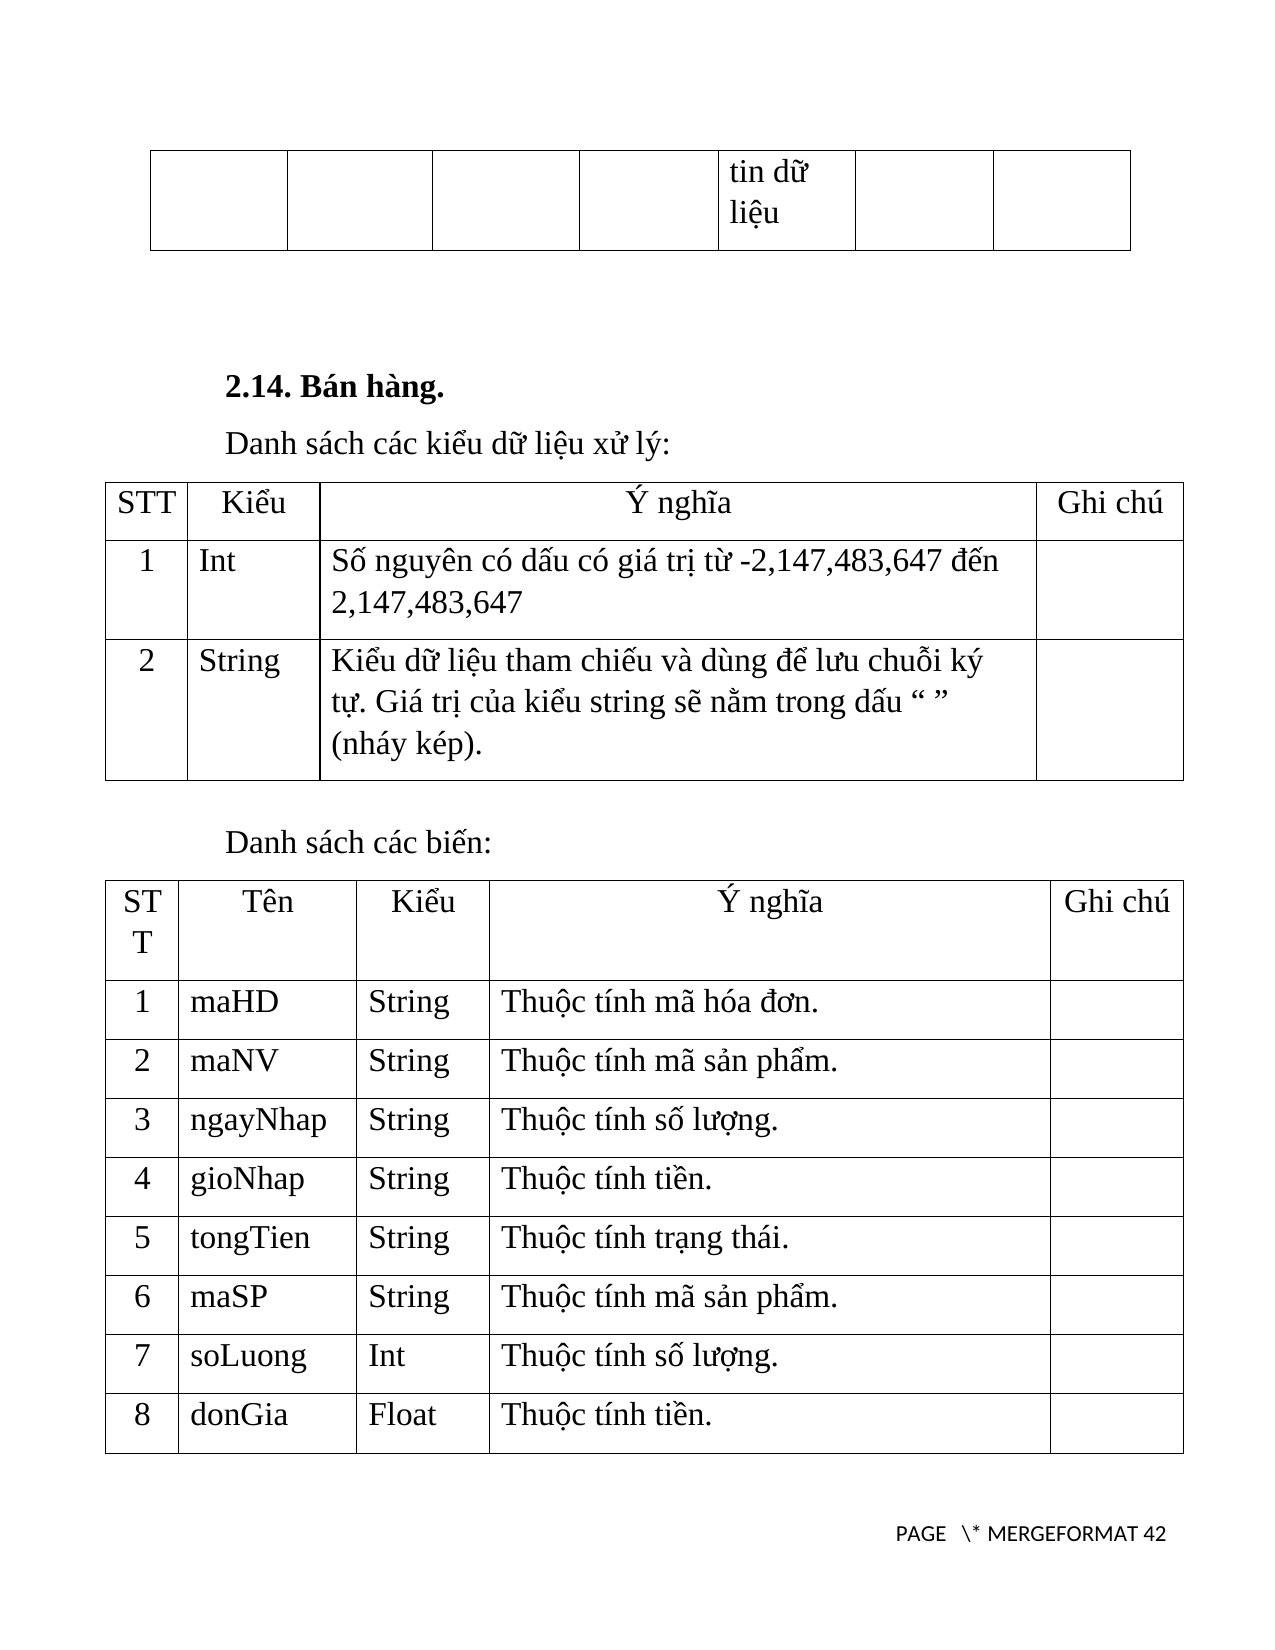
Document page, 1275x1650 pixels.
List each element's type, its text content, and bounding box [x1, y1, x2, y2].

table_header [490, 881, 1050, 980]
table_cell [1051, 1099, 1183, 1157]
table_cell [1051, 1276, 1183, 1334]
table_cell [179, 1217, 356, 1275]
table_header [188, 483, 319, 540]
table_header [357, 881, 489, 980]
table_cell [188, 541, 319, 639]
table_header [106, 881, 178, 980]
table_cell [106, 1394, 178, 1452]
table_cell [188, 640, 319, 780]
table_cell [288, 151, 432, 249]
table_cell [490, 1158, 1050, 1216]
list Bán hàng. [225, 366, 1167, 404]
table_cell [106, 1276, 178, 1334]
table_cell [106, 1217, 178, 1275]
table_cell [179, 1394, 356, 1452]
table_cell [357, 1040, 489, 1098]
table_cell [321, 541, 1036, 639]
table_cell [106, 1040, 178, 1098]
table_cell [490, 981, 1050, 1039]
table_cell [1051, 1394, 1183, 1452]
list Danh sách các biến: [225, 822, 1167, 861]
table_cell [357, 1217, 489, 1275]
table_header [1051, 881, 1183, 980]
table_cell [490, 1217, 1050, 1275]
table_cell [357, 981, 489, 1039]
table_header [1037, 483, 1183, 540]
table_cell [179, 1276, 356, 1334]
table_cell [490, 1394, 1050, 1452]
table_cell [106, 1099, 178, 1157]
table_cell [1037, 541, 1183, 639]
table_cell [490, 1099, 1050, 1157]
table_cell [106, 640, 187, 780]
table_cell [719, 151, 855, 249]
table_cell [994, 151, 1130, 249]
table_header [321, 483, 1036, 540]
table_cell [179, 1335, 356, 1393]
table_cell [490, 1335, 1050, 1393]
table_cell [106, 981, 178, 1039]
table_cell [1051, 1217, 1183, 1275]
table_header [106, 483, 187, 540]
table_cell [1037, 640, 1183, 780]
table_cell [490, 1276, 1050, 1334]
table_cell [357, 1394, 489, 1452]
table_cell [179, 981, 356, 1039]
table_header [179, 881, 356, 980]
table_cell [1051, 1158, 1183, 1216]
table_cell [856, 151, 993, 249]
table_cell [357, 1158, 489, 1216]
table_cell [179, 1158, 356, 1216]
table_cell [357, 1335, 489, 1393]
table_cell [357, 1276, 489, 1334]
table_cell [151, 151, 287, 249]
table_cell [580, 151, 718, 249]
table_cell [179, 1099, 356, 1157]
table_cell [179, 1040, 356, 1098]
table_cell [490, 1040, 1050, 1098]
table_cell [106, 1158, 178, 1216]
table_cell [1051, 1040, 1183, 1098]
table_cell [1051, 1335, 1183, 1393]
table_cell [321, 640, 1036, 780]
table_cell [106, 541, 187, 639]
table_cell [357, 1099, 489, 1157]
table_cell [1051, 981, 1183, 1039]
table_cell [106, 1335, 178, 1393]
list Danh sách các kiểu dữ liệu xử lý: [225, 423, 1167, 462]
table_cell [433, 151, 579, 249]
